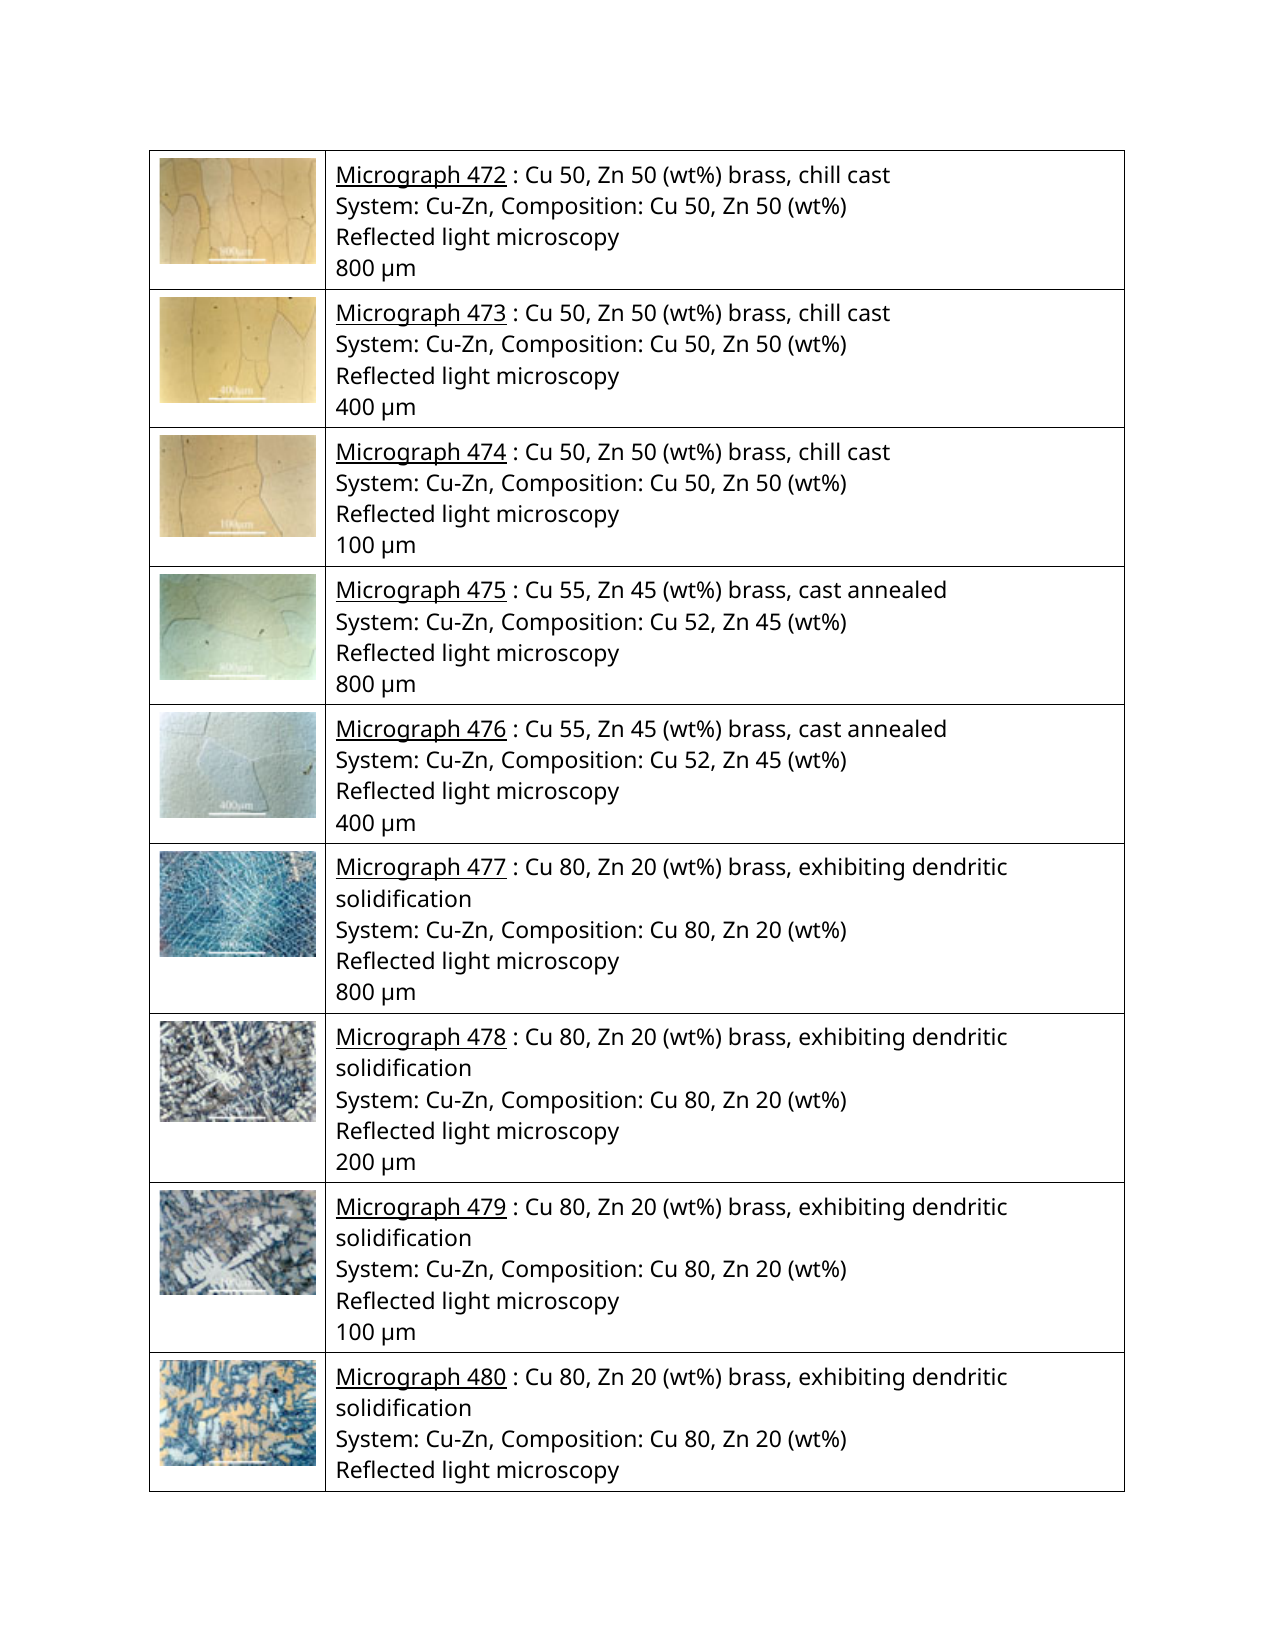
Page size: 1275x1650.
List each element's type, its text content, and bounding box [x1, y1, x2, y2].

table_cell Micrograph 476 : Cu 55, Zn 45 (wt%) brass, cast annealed System: Cu-Zn, Composition: Cu 52, Zn 45 (wt%) Reflected light microscopy 400 μm [326, 705, 1124, 843]
table_cell [150, 844, 325, 1012]
picture [159, 712, 316, 818]
table_cell Micrograph 472 : Cu 50, Zn 50 (wt%) brass, chill cast System: Cu-Zn, Composition: Cu 50, Zn 50 (wt%) Reflected light microscopy 800 μm [326, 151, 1124, 288]
picture [159, 297, 316, 403]
table_cell [150, 290, 325, 427]
picture [159, 435, 316, 537]
table_cell Micrograph 479 : Cu 80, Zn 20 (wt%) brass, exhibiting dendritic solidification System: Cu-Zn, Composition: Cu 80, Zn 20 (wt%) Reflected light microscopy 100 μm [326, 1183, 1124, 1352]
picture [159, 1190, 316, 1295]
table_cell [150, 567, 325, 704]
table_cell Micrograph 473 : Cu 50, Zn 50 (wt%) brass, chill cast System: Cu-Zn, Composition: Cu 50, Zn 50 (wt%) Reflected light microscopy 400 μm [326, 290, 1124, 427]
table_cell Micrograph 477 : Cu 80, Zn 20 (wt%) brass, exhibiting dendritic solidification System: Cu-Zn, Composition: Cu 80, Zn 20 (wt%) Reflected light microscopy 800 μm [326, 844, 1124, 1012]
table_cell Micrograph 475 : Cu 55, Zn 45 (wt%) brass, cast annealed System: Cu-Zn, Composition: Cu 52, Zn 45 (wt%) Reflected light microscopy 800 μm [326, 567, 1124, 704]
picture [159, 574, 316, 680]
table_cell [150, 1353, 325, 1491]
table_cell [150, 1014, 325, 1182]
table_cell [150, 151, 325, 288]
picture [159, 851, 316, 957]
table_cell [150, 705, 325, 843]
picture [159, 1360, 316, 1466]
table_cell Micrograph 478 : Cu 80, Zn 20 (wt%) brass, exhibiting dendritic solidification System: Cu-Zn, Composition: Cu 80, Zn 20 (wt%) Reflected light microscopy 200 μm [326, 1014, 1124, 1182]
table_cell Micrograph 474 : Cu 50, Zn 50 (wt%) brass, chill cast System: Cu-Zn, Composition: Cu 50, Zn 50 (wt%) Reflected light microscopy 100 μm [326, 428, 1124, 566]
table_cell [150, 1183, 325, 1352]
picture [159, 1021, 316, 1122]
table_cell [150, 428, 325, 566]
picture [159, 158, 316, 264]
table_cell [326, 1353, 1124, 1491]
